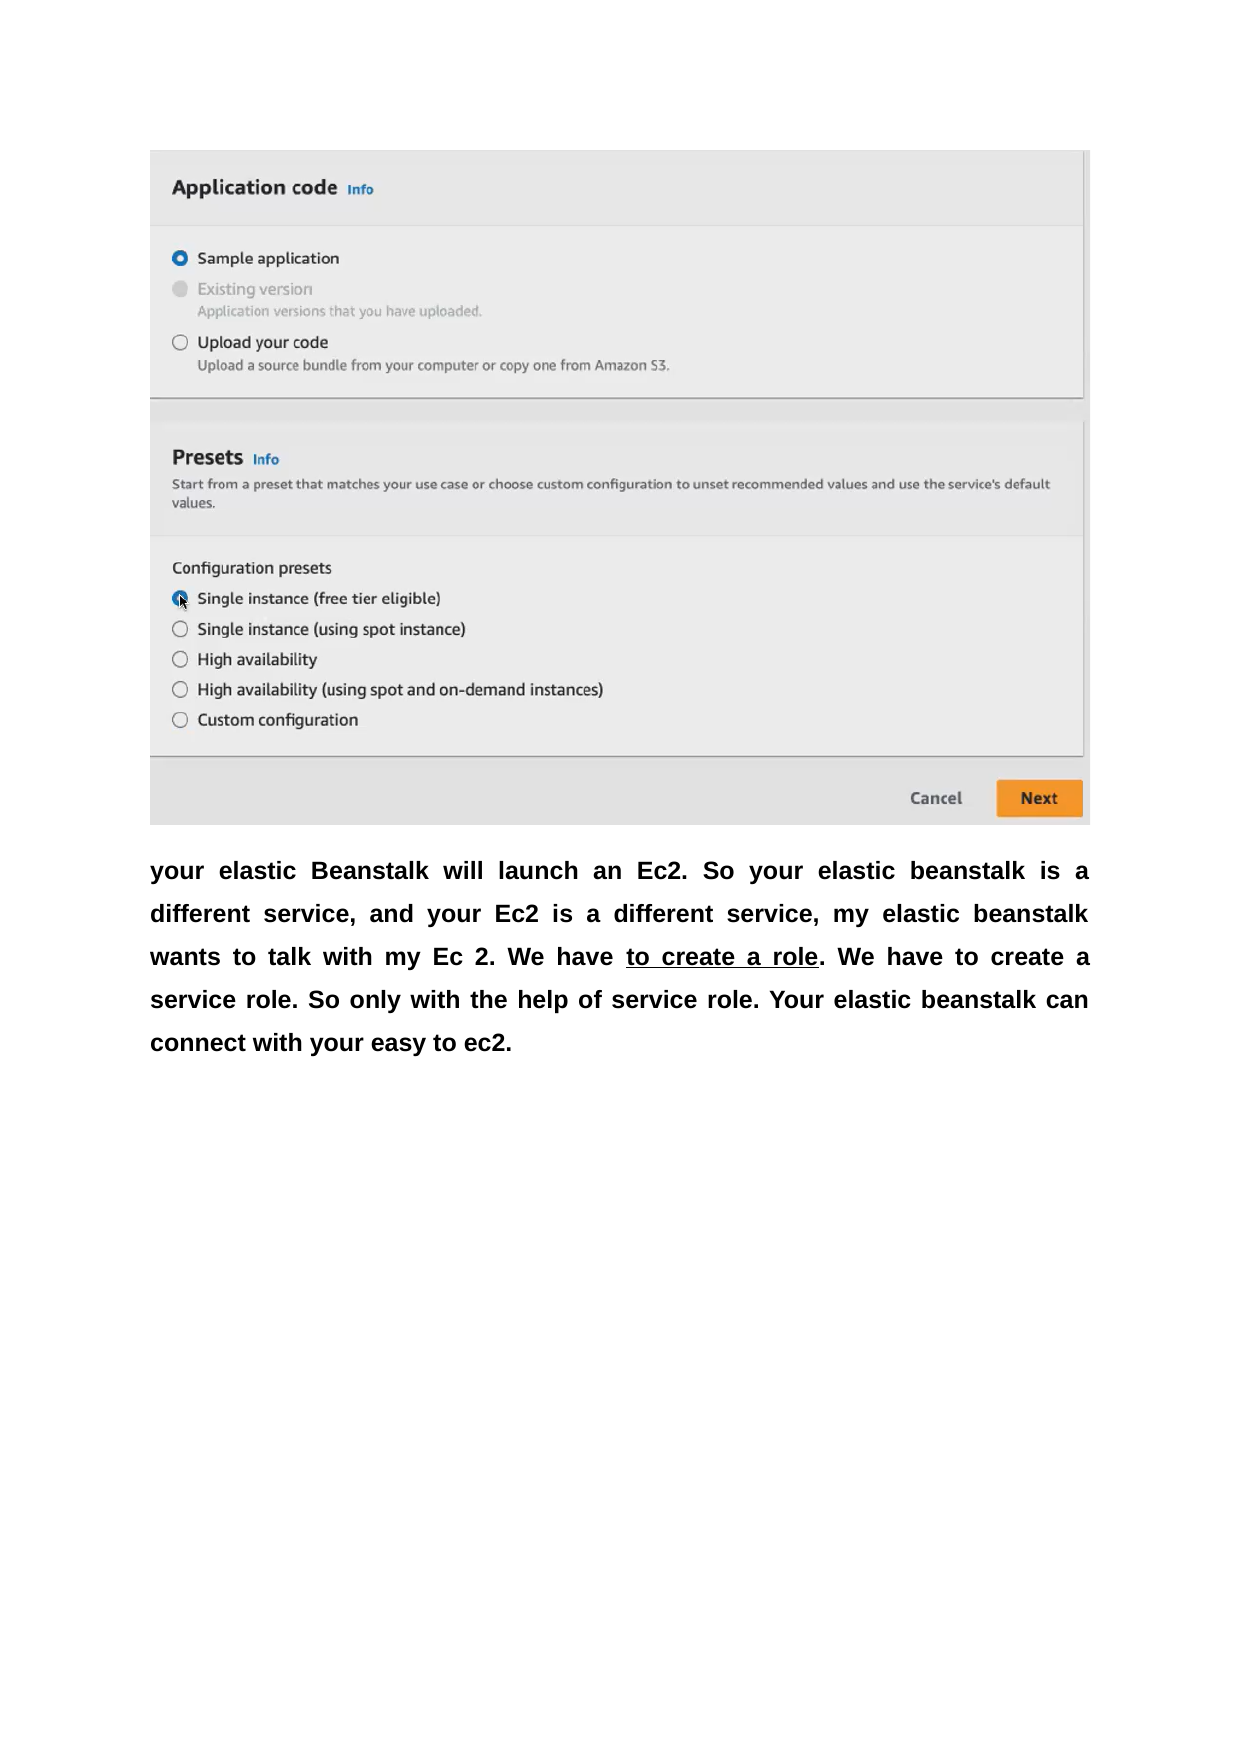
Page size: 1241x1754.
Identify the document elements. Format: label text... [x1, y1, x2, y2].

picture [150, 150, 1091, 825]
text your elastic Beanstalk will launch an Ec2. So your elastic beanstalk is a different service, and your Ec2 is a different service, my elastic beanstalk wants to talk with my Ec 2. We have to create a role. We have to create a service role. So only with the help of service role. Your elastic beanstalk can connect with your easy to ec2. [150, 856, 1090, 1057]
